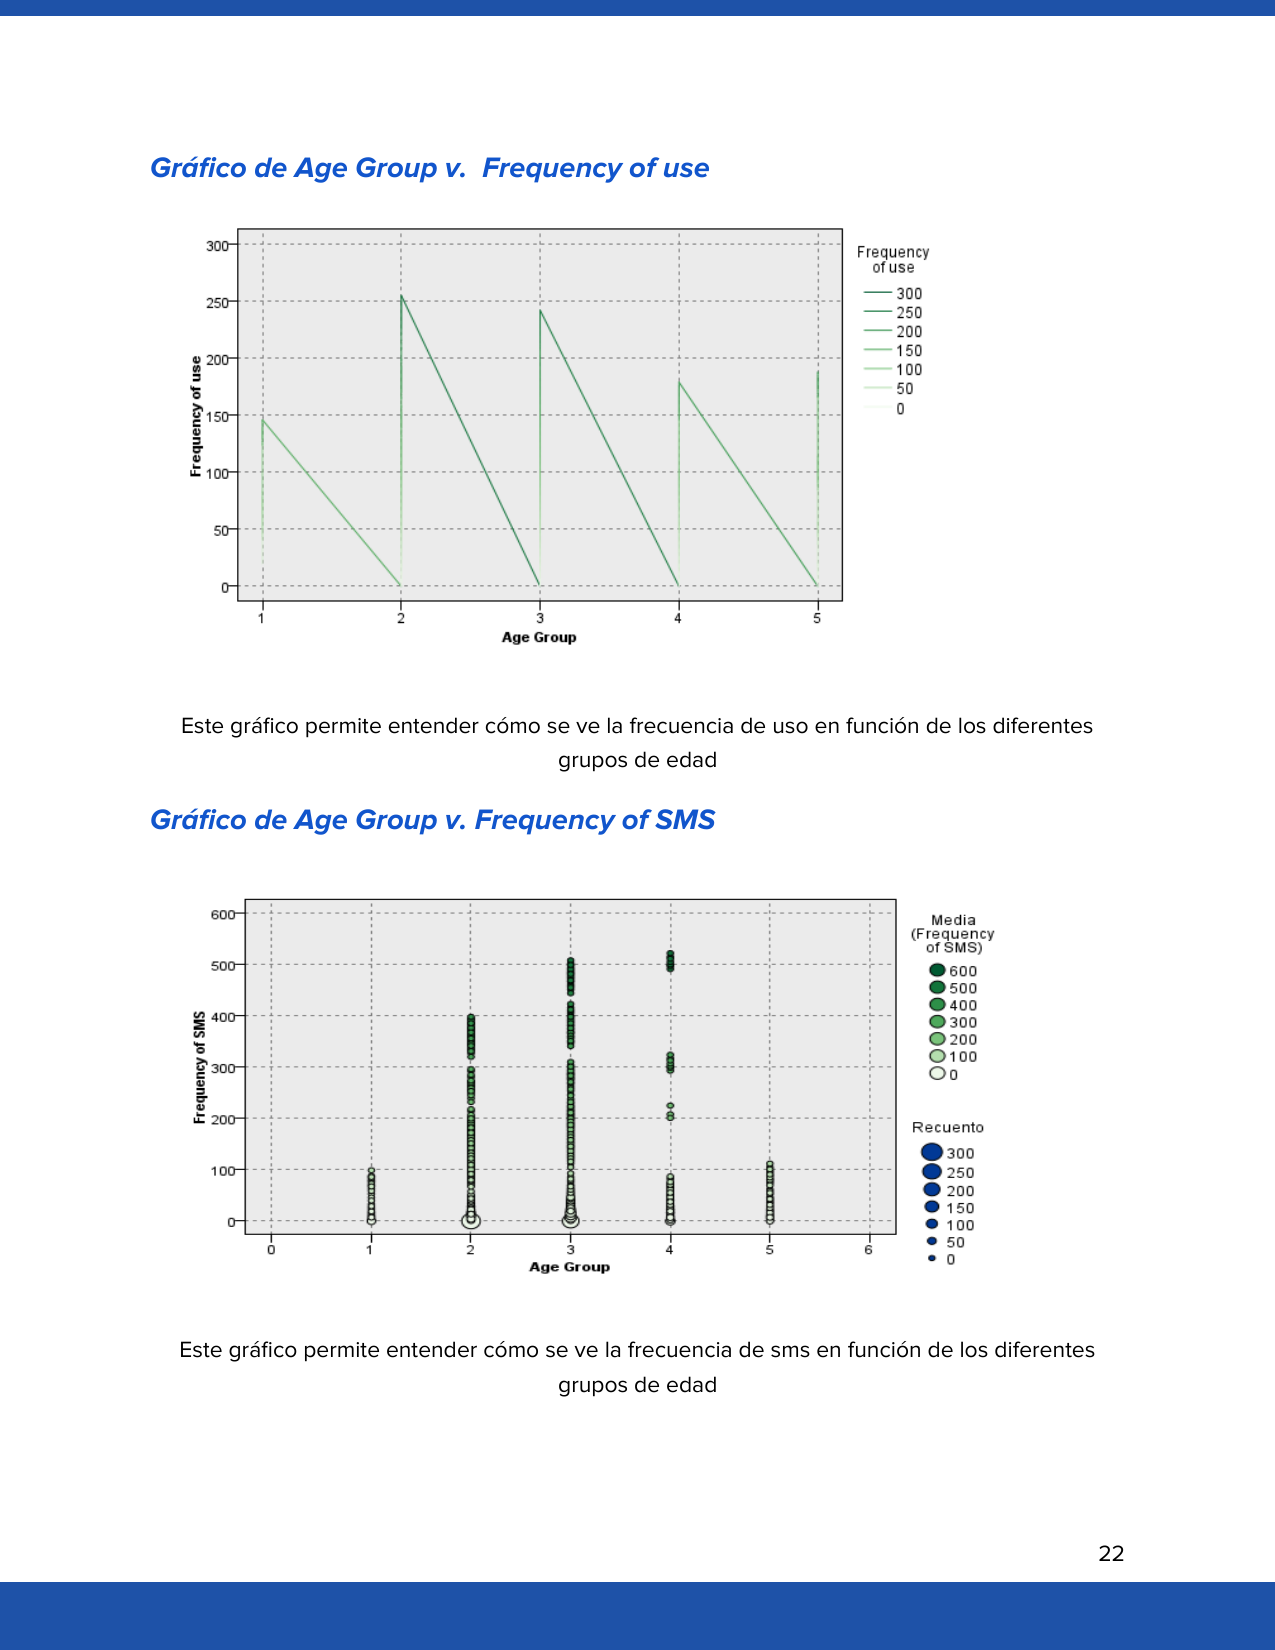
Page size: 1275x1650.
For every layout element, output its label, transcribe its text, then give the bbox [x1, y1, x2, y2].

picture [0, 0, 1275, 16]
picture [150, 193, 981, 684]
subtitle Gráfico de Age Group v. Frequency of SMS [150, 803, 1125, 838]
picture [150, 867, 1052, 1309]
text Este gráfico permite entender cómo se ve la frecuencia de sms en función de los diferentes grupos de edad [150, 1337, 1125, 1399]
picture [0, 1582, 1275, 1650]
text Este gráfico permite entender cómo se ve la frecuencia de uso en función de los diferentes grupos de edad [150, 712, 1125, 775]
